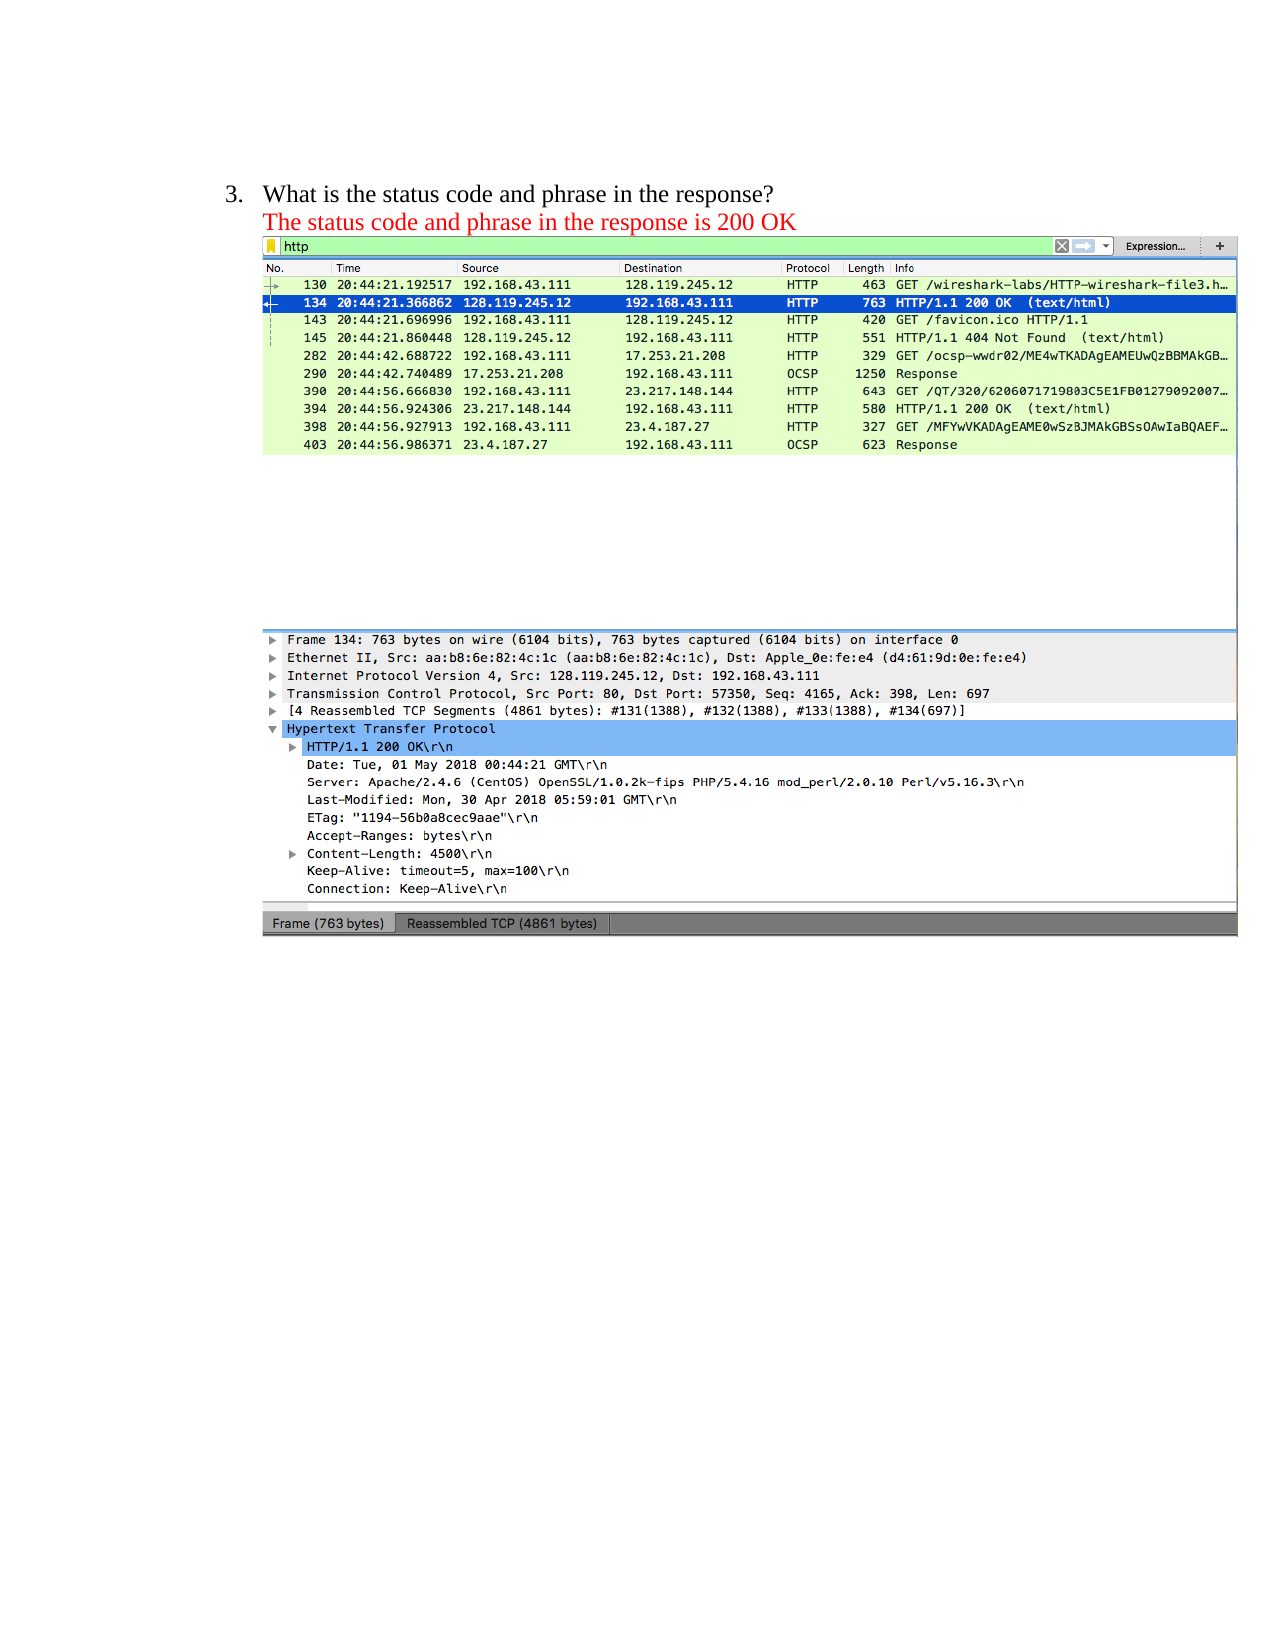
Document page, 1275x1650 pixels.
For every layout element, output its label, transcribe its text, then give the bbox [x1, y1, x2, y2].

list The status code and phrase in the response is 200 OK [262, 207, 1125, 236]
list What is the status code and phrase in the response? [225, 179, 1125, 207]
picture [262, 236, 1238, 937]
